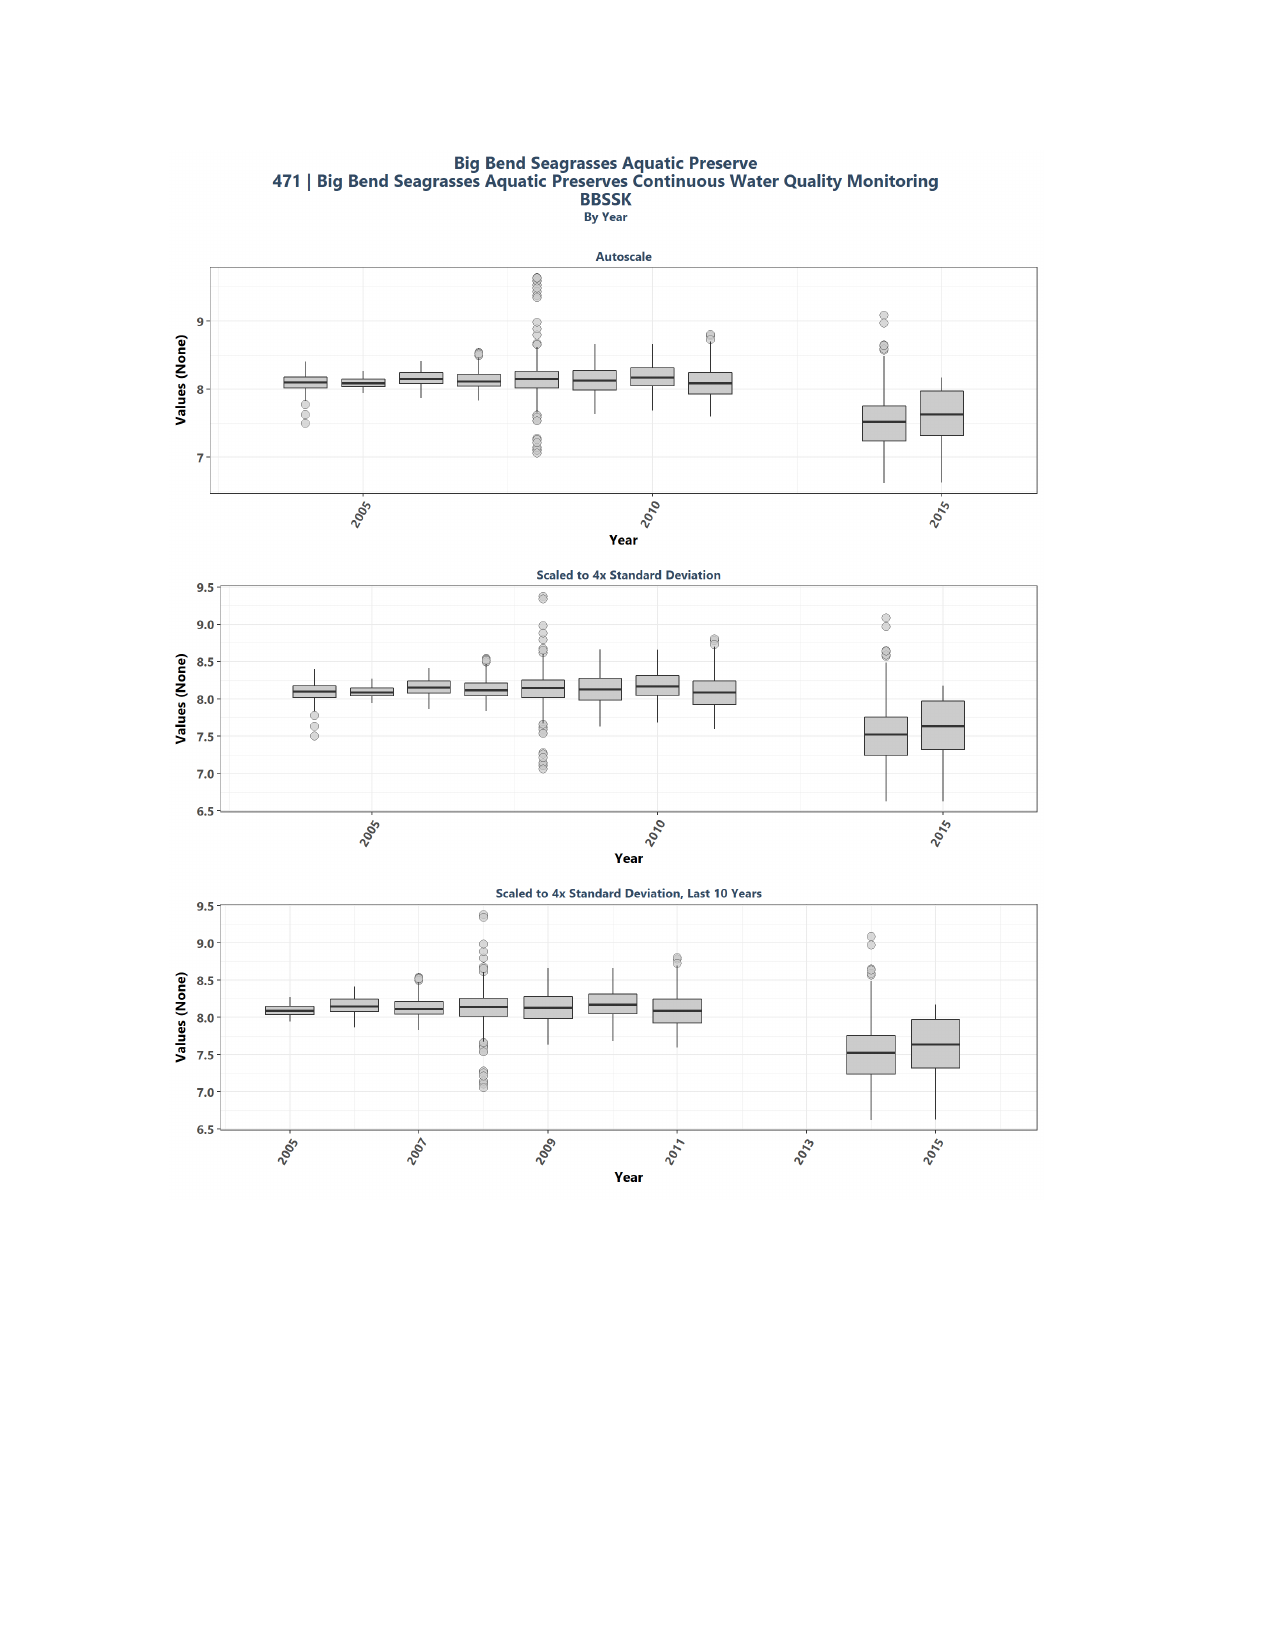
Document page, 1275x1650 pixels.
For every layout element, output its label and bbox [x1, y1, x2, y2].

picture [168, 150, 1044, 1200]
